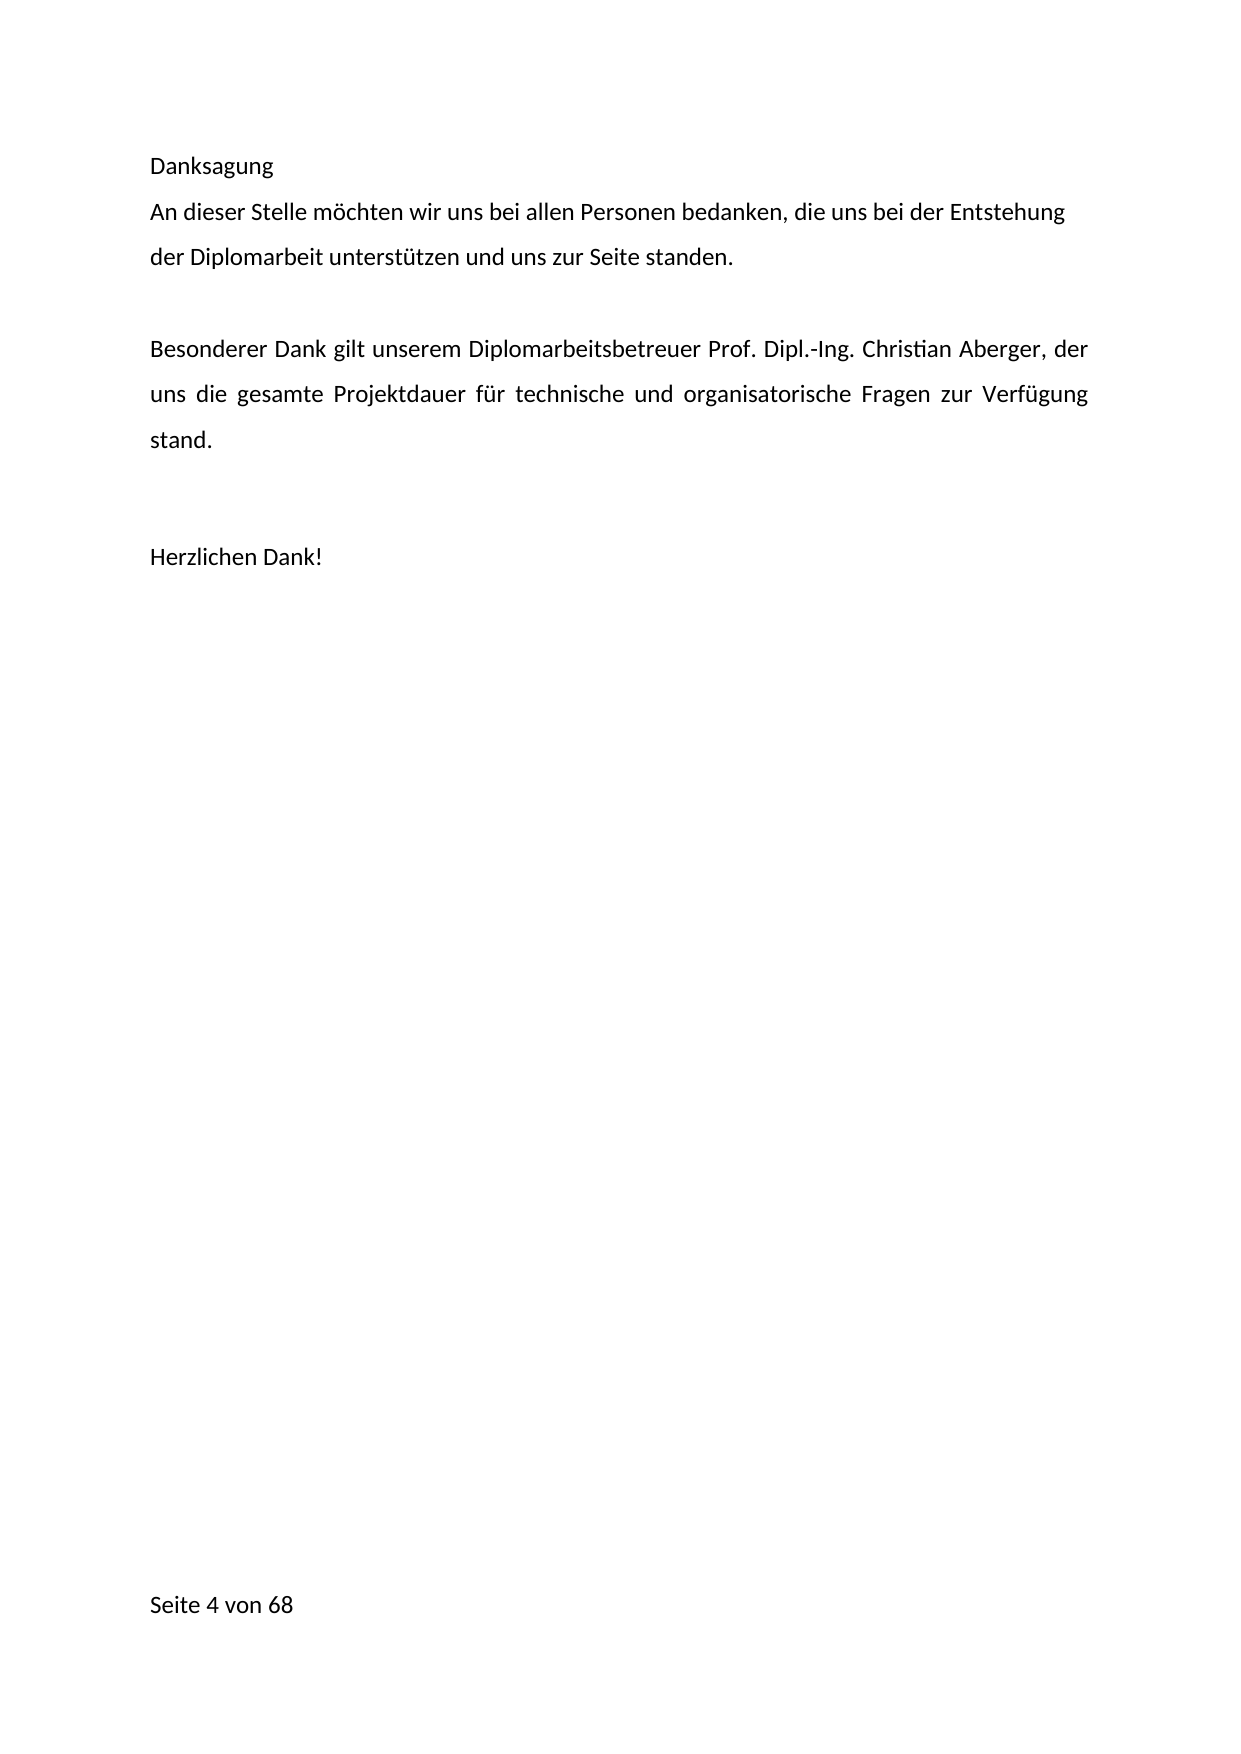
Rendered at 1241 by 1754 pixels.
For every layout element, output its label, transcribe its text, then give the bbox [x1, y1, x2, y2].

text Besonderer Dank gilt unserem Diplomarbeitsbetreuer Prof. Dipl.-Ing. Christian Aberger, der uns die gesamte Projektdauer für technische und organisatorische Fragen zur Verfügung stand. [150, 333, 1090, 455]
text An dieser Stelle möchten wir uns bei allen Personen bedanken, die uns bei der Entstehung der Diplomarbeit unterstützen und uns zur Seite standen. [150, 196, 1090, 272]
text Danksagung [150, 150, 1090, 181]
text Herzlichen Dank! [150, 541, 1090, 571]
